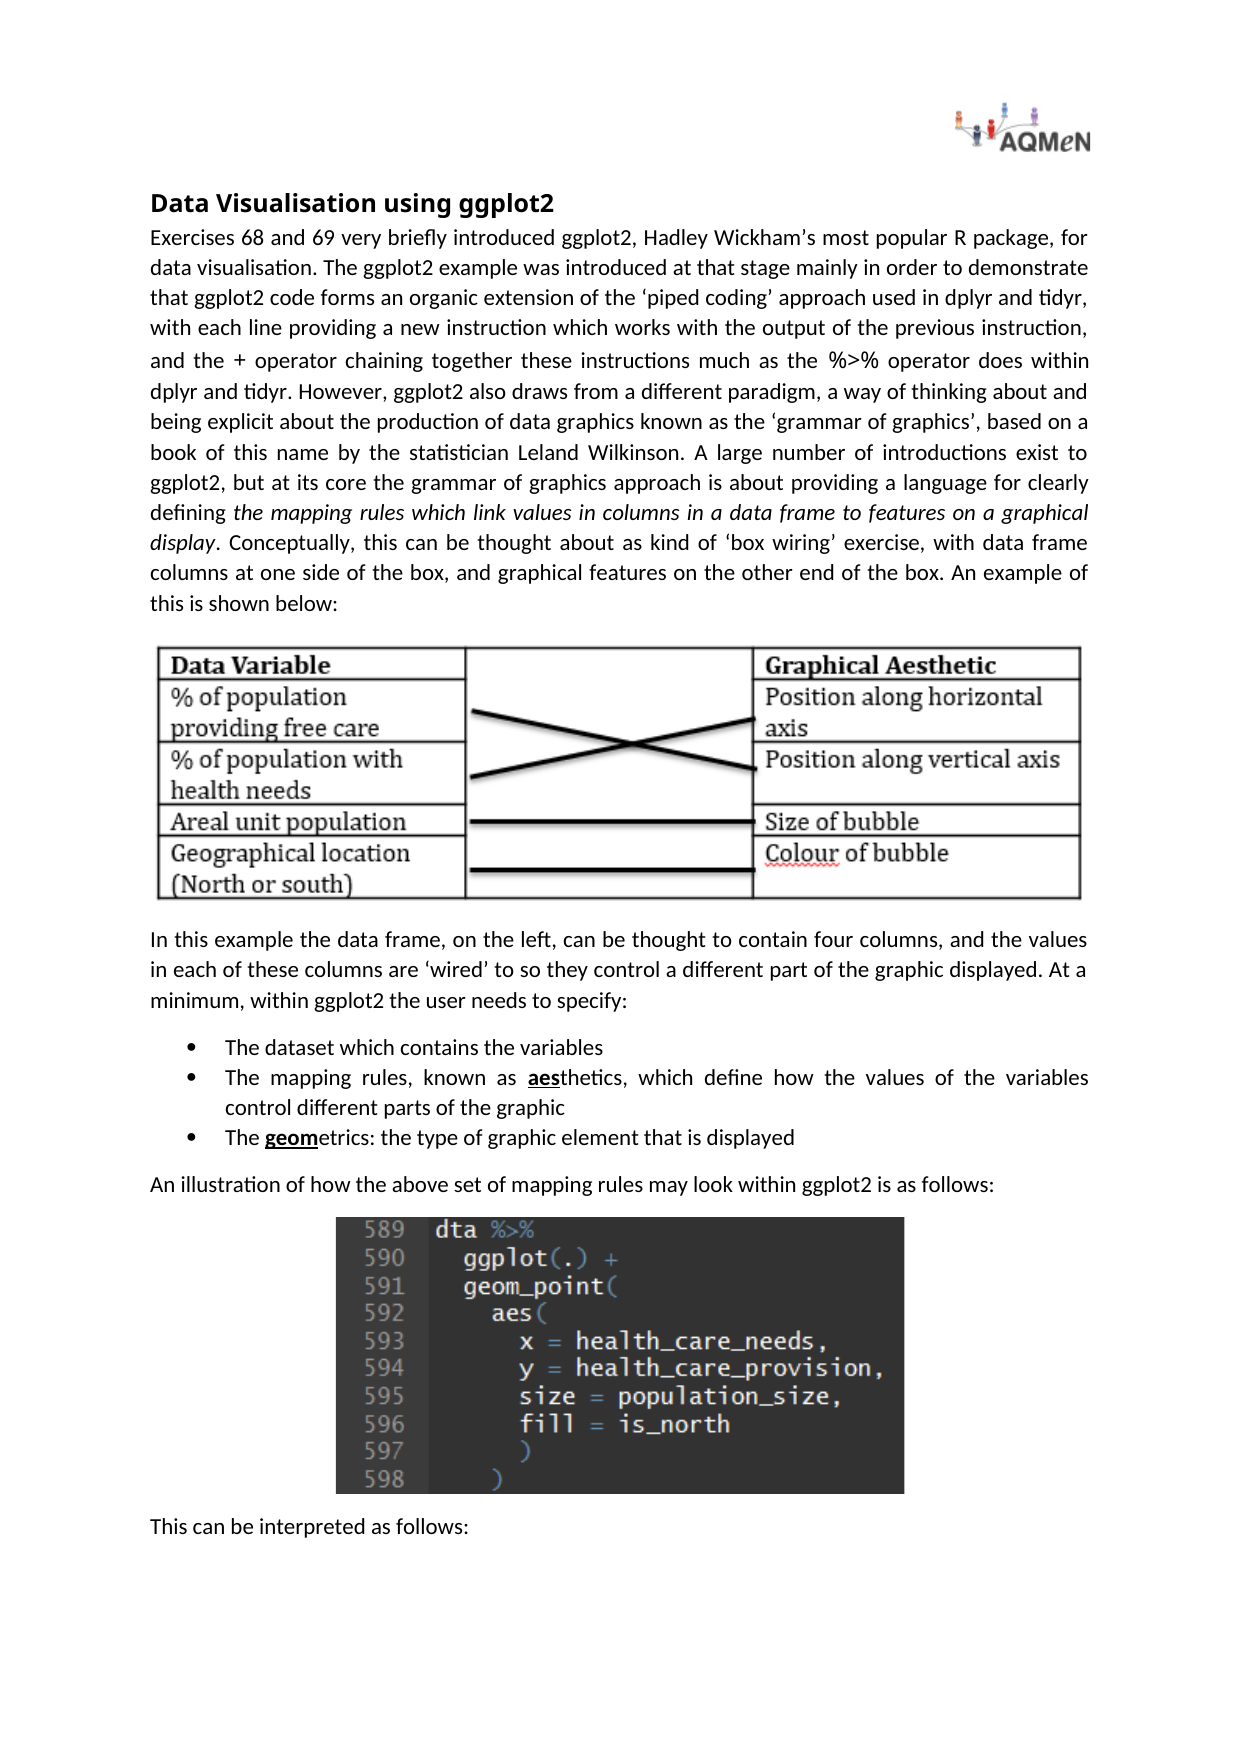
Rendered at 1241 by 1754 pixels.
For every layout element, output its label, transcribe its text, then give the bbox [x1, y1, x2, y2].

subtitle Data Visualisation using ggplot2 [150, 186, 1090, 220]
picture [150, 635, 1091, 907]
text This can be interpreted as follows: [150, 1512, 1090, 1540]
list The mapping rules, known as aesthetics, which define how the values of the variables control different parts of the graphic [187, 1063, 1090, 1121]
text In this example the data frame, on the left, can be thought to contain four columns, and the values in each of these columns are ‘wired’ to so they control a different part of the graphic displayed. At a minimum, within ggplot2 the user needs to specify: [150, 925, 1090, 1014]
list The dataset which contains the variables [187, 1033, 1090, 1061]
list The geometrics: the type of graphic element that is displayed [187, 1123, 1090, 1151]
picture [955, 73, 1091, 182]
text An illustration of how the above set of mapping rules may look within ggplot2 is as follows: [150, 1170, 1090, 1198]
picture [335, 1217, 905, 1494]
text Exercises 68 and 69 very briefly introduced ggplot2, Hadley Wickham’s most popular R package, for data visualisation. The ggplot2 example was introduced at that stage mainly in order to demonstrate that ggplot2 code forms an organic extension of the ‘piped coding’ approach used in dplyr and tidyr, with each line providing a new instruction which works with the output of the previous instruction, and the + operator chaining together these instructions much as the %>% operator does within dplyr and tidyr. However, ggplot2 also draws from a different paradigm, a way of thinking about and being explicit about the production of data graphics known as the ‘grammar of graphics’, based on a book of this name by the statistician Leland Wilkinson. A large number of introductions exist to ggplot2, but at its core the grammar of graphics approach is about providing a language for clearly defining the mapping rules which link values in columns in a data frame to features on a graphical display. Conceptually, this can be thought about as kind of ‘box wiring’ exercise, with data frame columns at one side of the box, and graphical features on the other end of the box. An example of this is shown below: [150, 223, 1090, 617]
